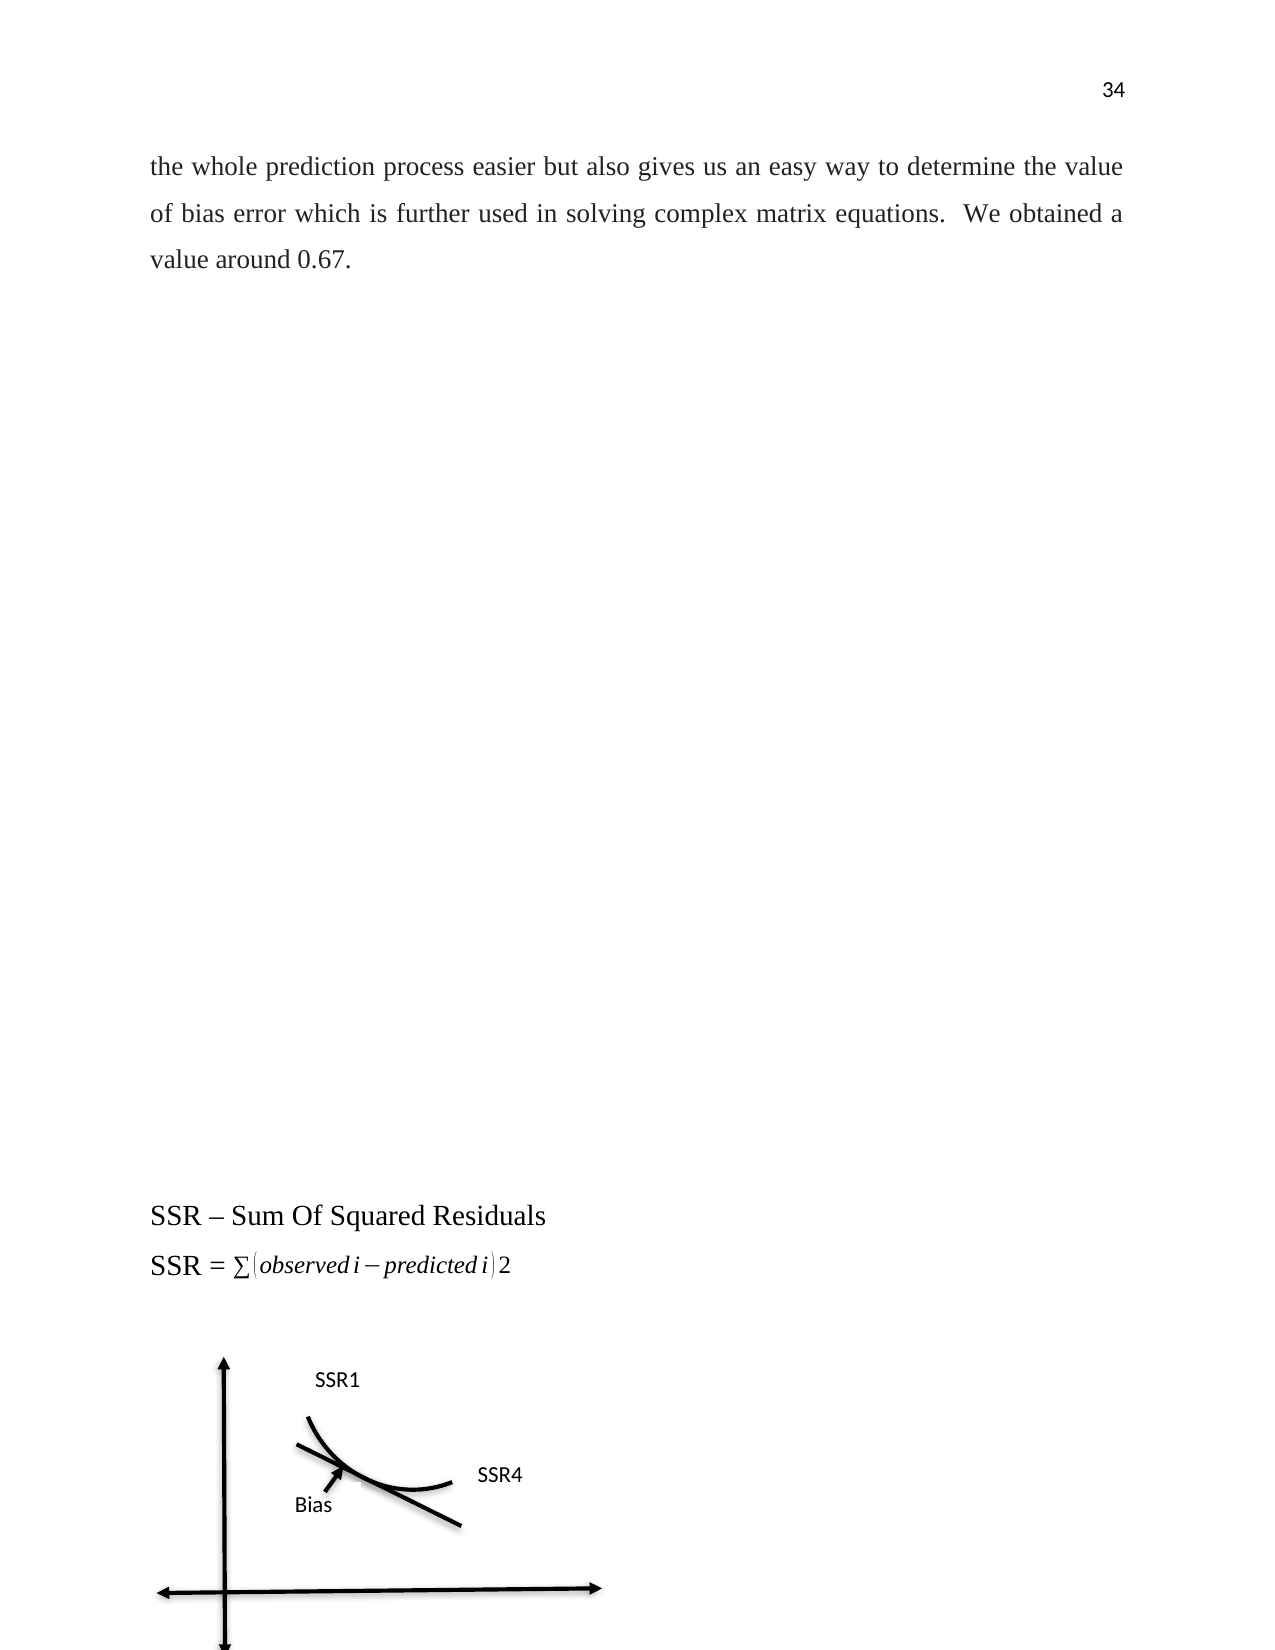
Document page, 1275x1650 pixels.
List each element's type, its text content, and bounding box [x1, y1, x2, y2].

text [150, 150, 1125, 274]
text SSR – Sum Of Squared Residuals [150, 1198, 1125, 1231]
text SSR = [150, 1248, 1125, 1282]
